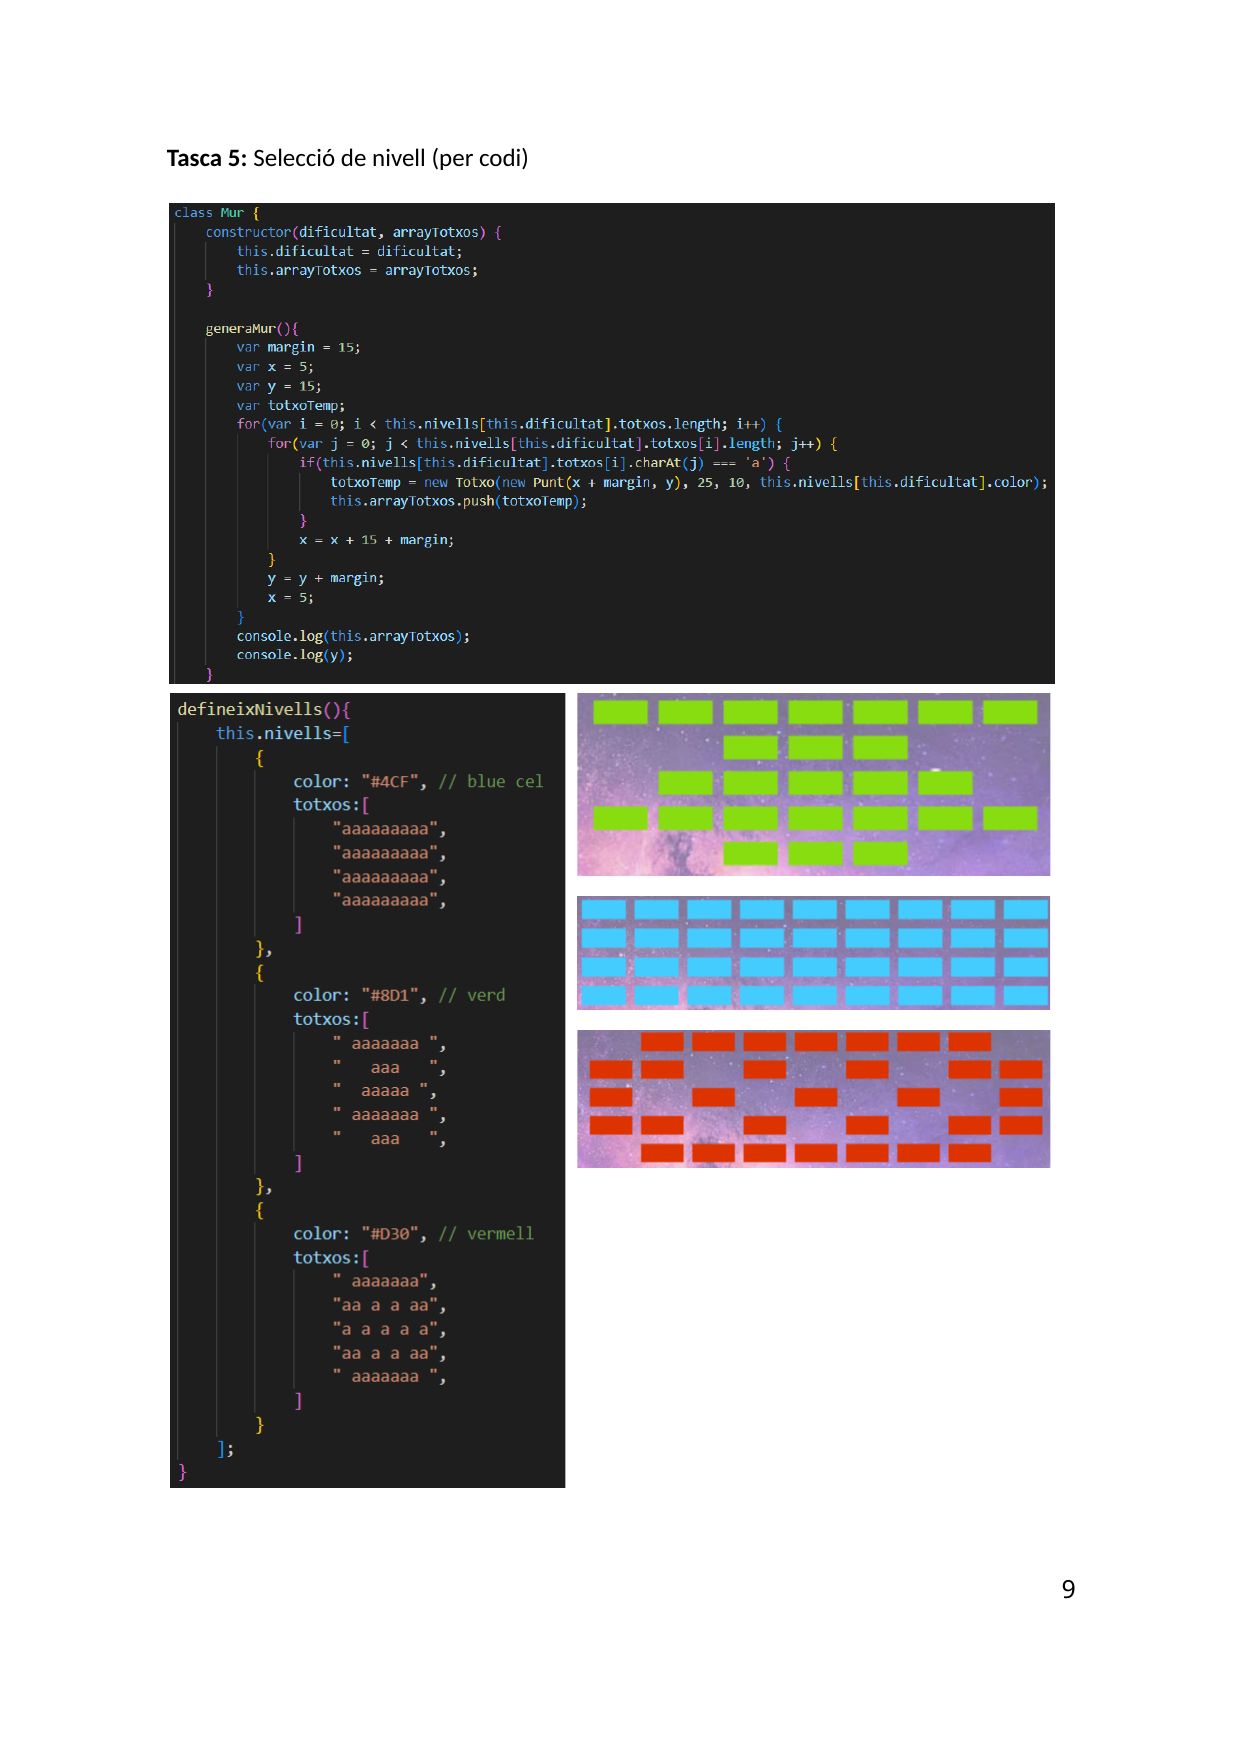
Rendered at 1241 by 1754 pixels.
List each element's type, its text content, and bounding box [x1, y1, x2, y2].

picture [577, 1030, 1051, 1168]
picture [170, 693, 566, 1488]
picture [577, 693, 1051, 876]
text Tasca 5: Selecció de nivell (per codi) [167, 142, 1076, 172]
picture [169, 203, 1055, 684]
picture [577, 896, 1050, 1010]
